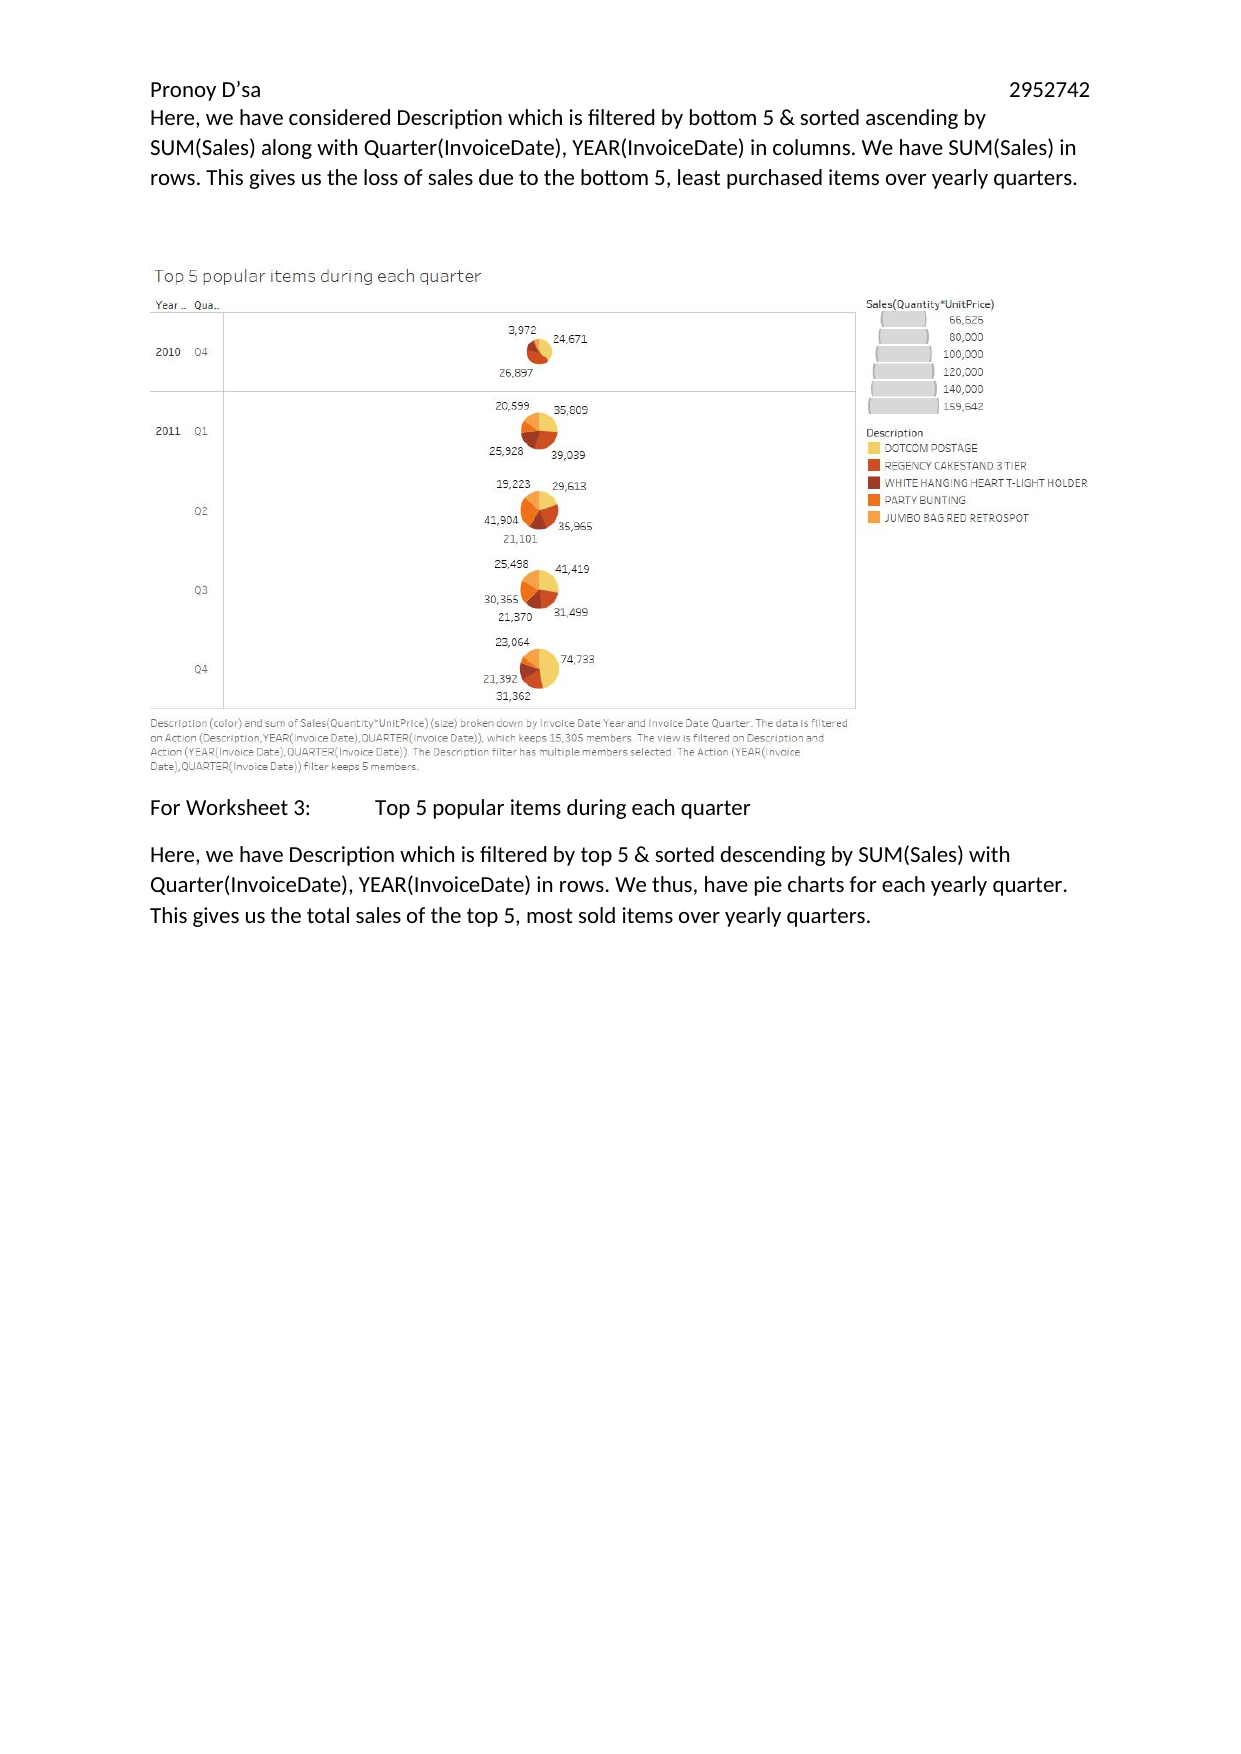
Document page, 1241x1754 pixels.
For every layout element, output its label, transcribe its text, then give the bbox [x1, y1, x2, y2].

text For Worksheet 3: Top 5 popular items during each quarter [150, 793, 1090, 821]
text Here, we have Description which is filtered by top 5 & sorted descending by SUM(Sales) with Quarter(InvoiceDate), YEAR(InvoiceDate) in rows. We thus, have pie charts for each yearly quarter. This gives us the total sales of the top 5, most sold items over yearly quarters. [150, 840, 1090, 929]
picture [150, 257, 1091, 775]
text Here, we have considered Description which is filtered by bottom 5 & sorted ascending by SUM(Sales) along with Quarter(InvoiceDate), YEAR(InvoiceDate) in columns. We have SUM(Sales) in rows. This gives us the loss of sales due to the bottom 5, least purchased items over yearly quarters. [150, 103, 1090, 191]
